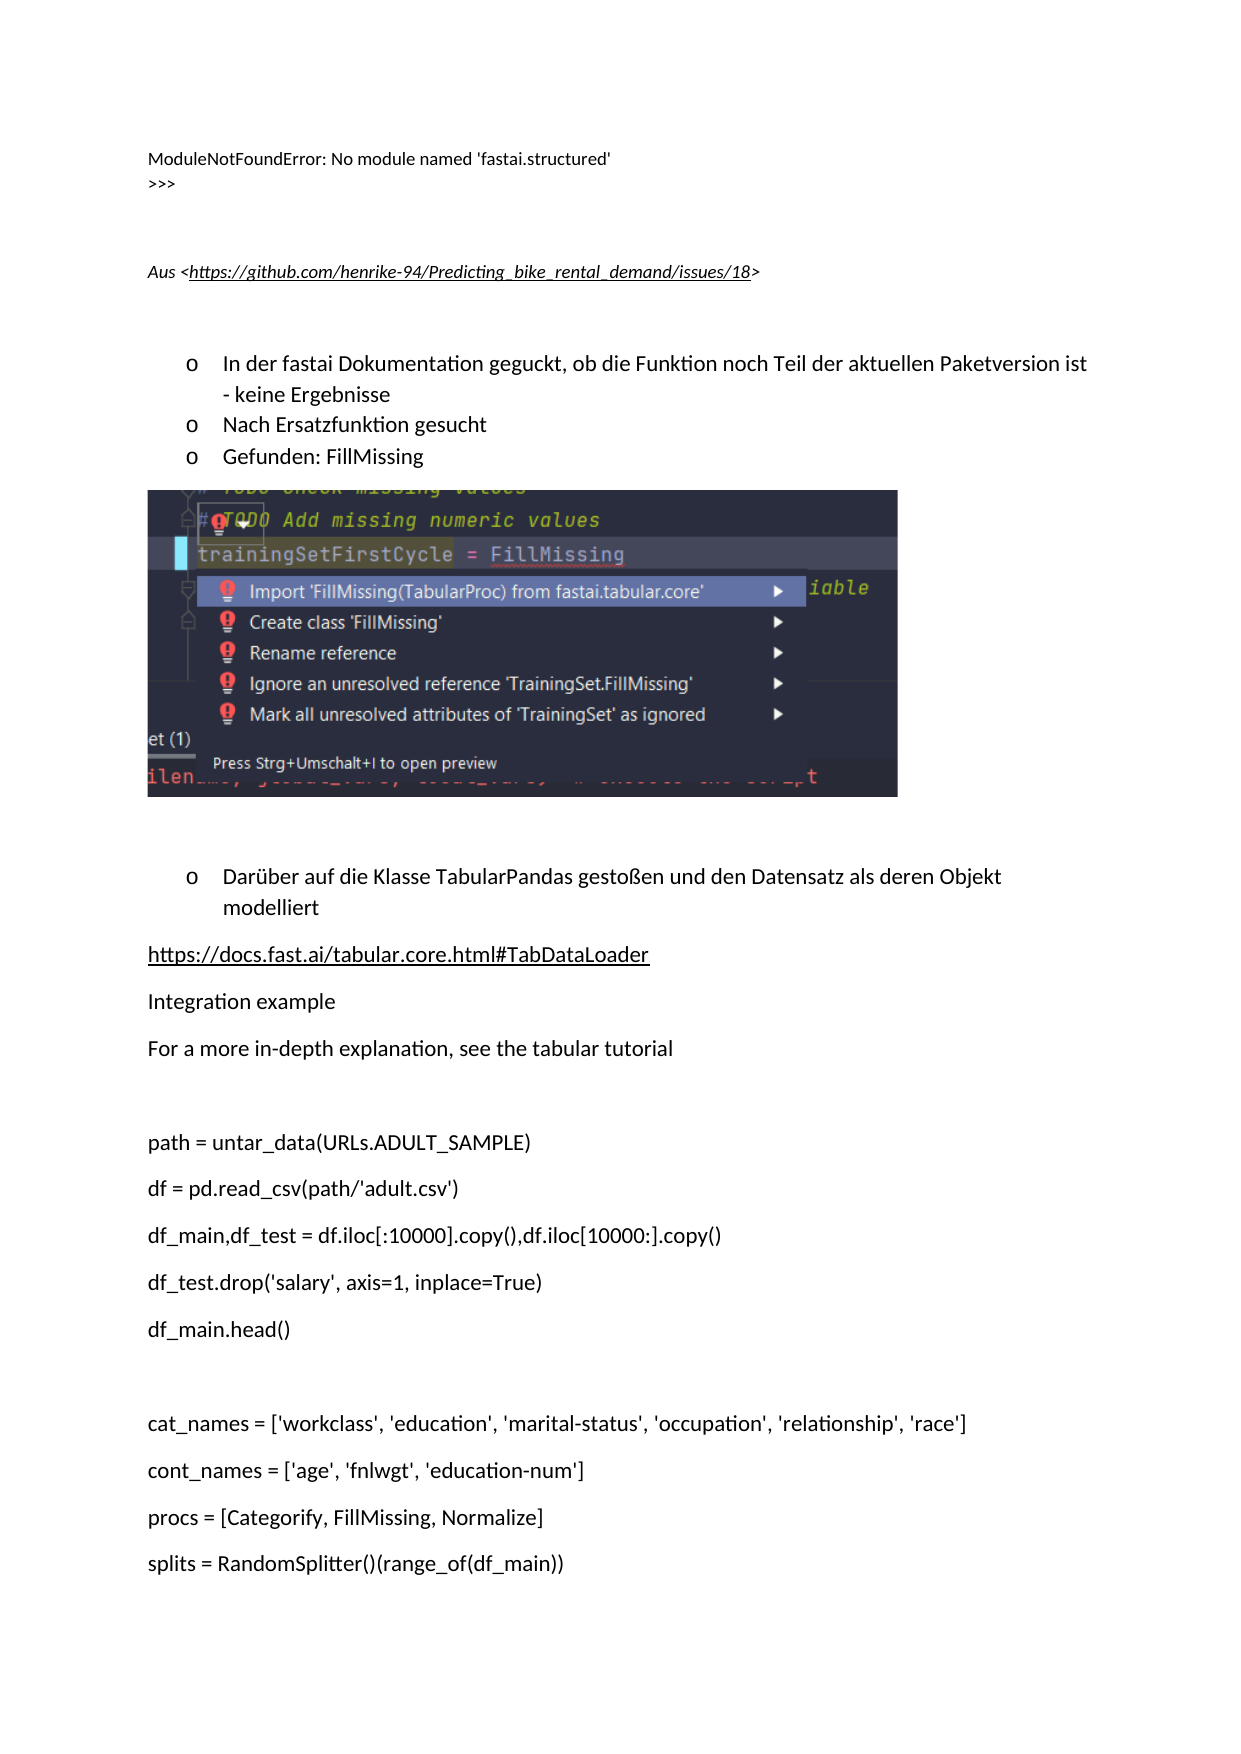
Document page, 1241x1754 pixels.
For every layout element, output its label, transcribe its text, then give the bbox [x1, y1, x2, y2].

picture [147, 490, 898, 797]
text For a more in-depth explanation, see the tabular tutorial [148, 1034, 1093, 1062]
list Darüber auf die Klasse TabularPandas gestoßen und den Datensatz als deren Objekt modelliert [185, 862, 1093, 921]
text path = untar_data(URLs.ADULT_SAMPLE) [148, 1128, 1093, 1156]
text df_main.head() [148, 1315, 1093, 1343]
text cat_names = ['workclass', 'education', 'marital-status', 'occupation', 'relationship', 'race'] [148, 1409, 1093, 1437]
text cont_names = ['age', 'fnlwgt', 'education-num'] [148, 1456, 1093, 1484]
list Nach Ersatzfunktion gesucht [185, 410, 1093, 439]
list In der fastai Dokumentation geguckt, ob die Funktion noch Teil der aktuellen Paketversion ist - keine Ergebnisse [185, 349, 1093, 408]
text Integration example [148, 987, 1093, 1015]
text df_main,df_test = df.iloc[:10000].copy(),df.iloc[10000:].copy() [148, 1221, 1093, 1249]
text splits = RandomSplitter()(range_of(df_main)) [148, 1549, 1093, 1577]
text df_test.drop('salary', axis=1, inplace=True) [148, 1268, 1093, 1296]
text df = pd.read_csv(path/'adult.csv') [148, 1174, 1093, 1202]
list Gefunden: FillMissing [185, 442, 1093, 471]
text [148, 148, 1093, 195]
text procs = [Categorify, FillMissing, Normalize] [148, 1503, 1093, 1531]
text Aus <https://github.com/henrike-94/Predicting_bike_rental_demand/issues/18> [148, 261, 1093, 283]
text https://docs.fast.ai/tabular.core.html#TabDataLoader [148, 940, 1093, 968]
